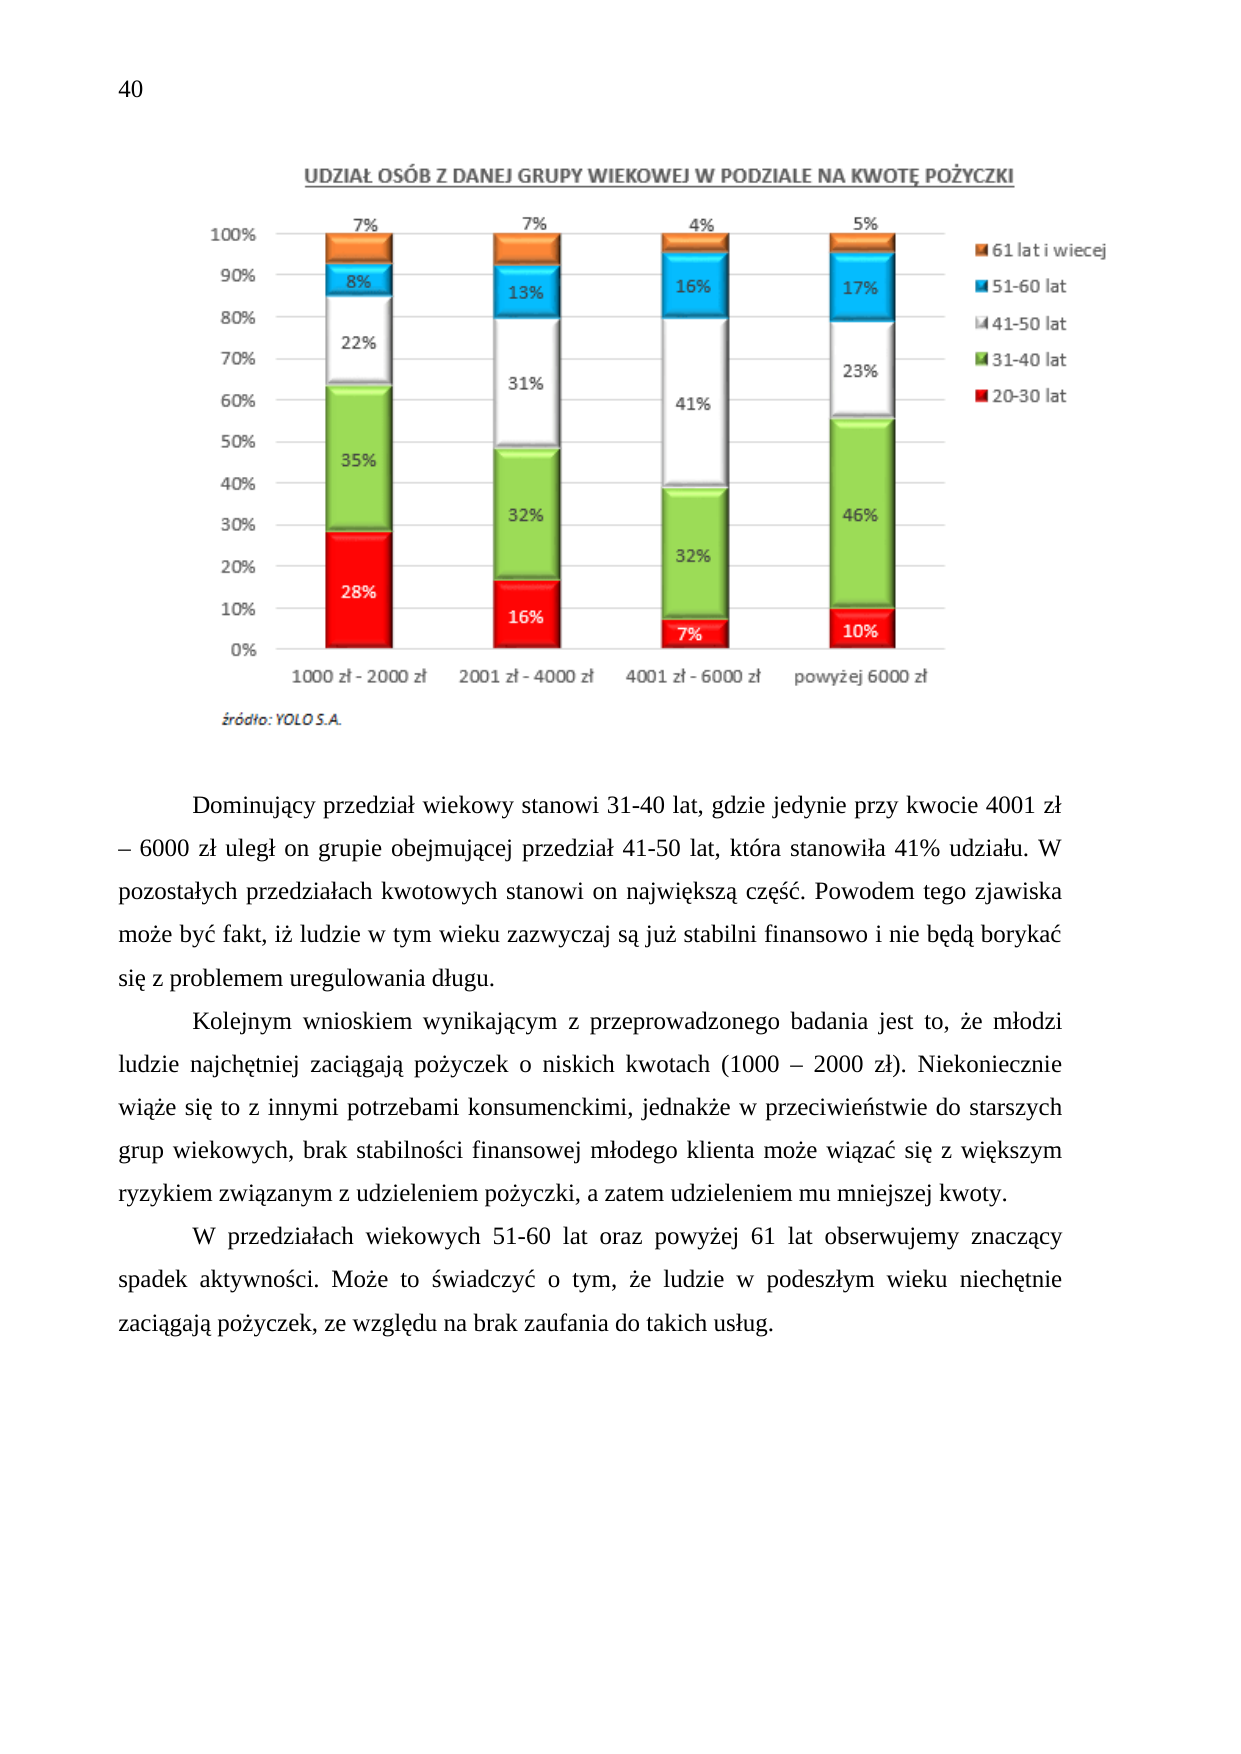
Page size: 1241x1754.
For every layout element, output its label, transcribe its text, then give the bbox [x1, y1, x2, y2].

text Dominujący przedział wiekowy stanowi 31-40 lat, gdzie jedynie przy kwocie 4001 zł – 6000 zł uległ on grupie obejmującej przedział 41-50 lat, która stanowiła 41% udziału. W pozostałych przedziałach kwotowych stanowi on największą część. Powodem tego zjawiska może być fakt, iż ludzie w tym wieku zazwyczaj są już stabilni finansowo i nie będą borykać się z problemem uregulowania długu. [118, 790, 1063, 991]
text Kolejnym wnioskiem wynikającym z przeprowadzonego badania jest to, że młodzi ludzie najchętniej zaciągają pożyczek o niskich kwotach (1000 – 2000 zł). Niekoniecznie wiąże się to z innymi potrzebami konsumenckimi, jednakże w przeciwieństwie do starszych grup wiekowych, brak stabilności finansowej młodego klienta może wiązać się z większym ryzykiem związanym z udzieleniem pożyczki, a zatem udzieleniem mu mniejszej kwoty. [118, 1006, 1063, 1207]
text W przedziałach wiekowych 51-60 lat oraz powyżej 61 lat obserwujemy znaczący spadek aktywności. Może to świadczyć o tym, że ludzie w podeszłym wieku niechętnie zaciągają pożyczek, ze względu na brak zaufania do takich usług. [118, 1221, 1063, 1336]
picture [192, 147, 1126, 733]
